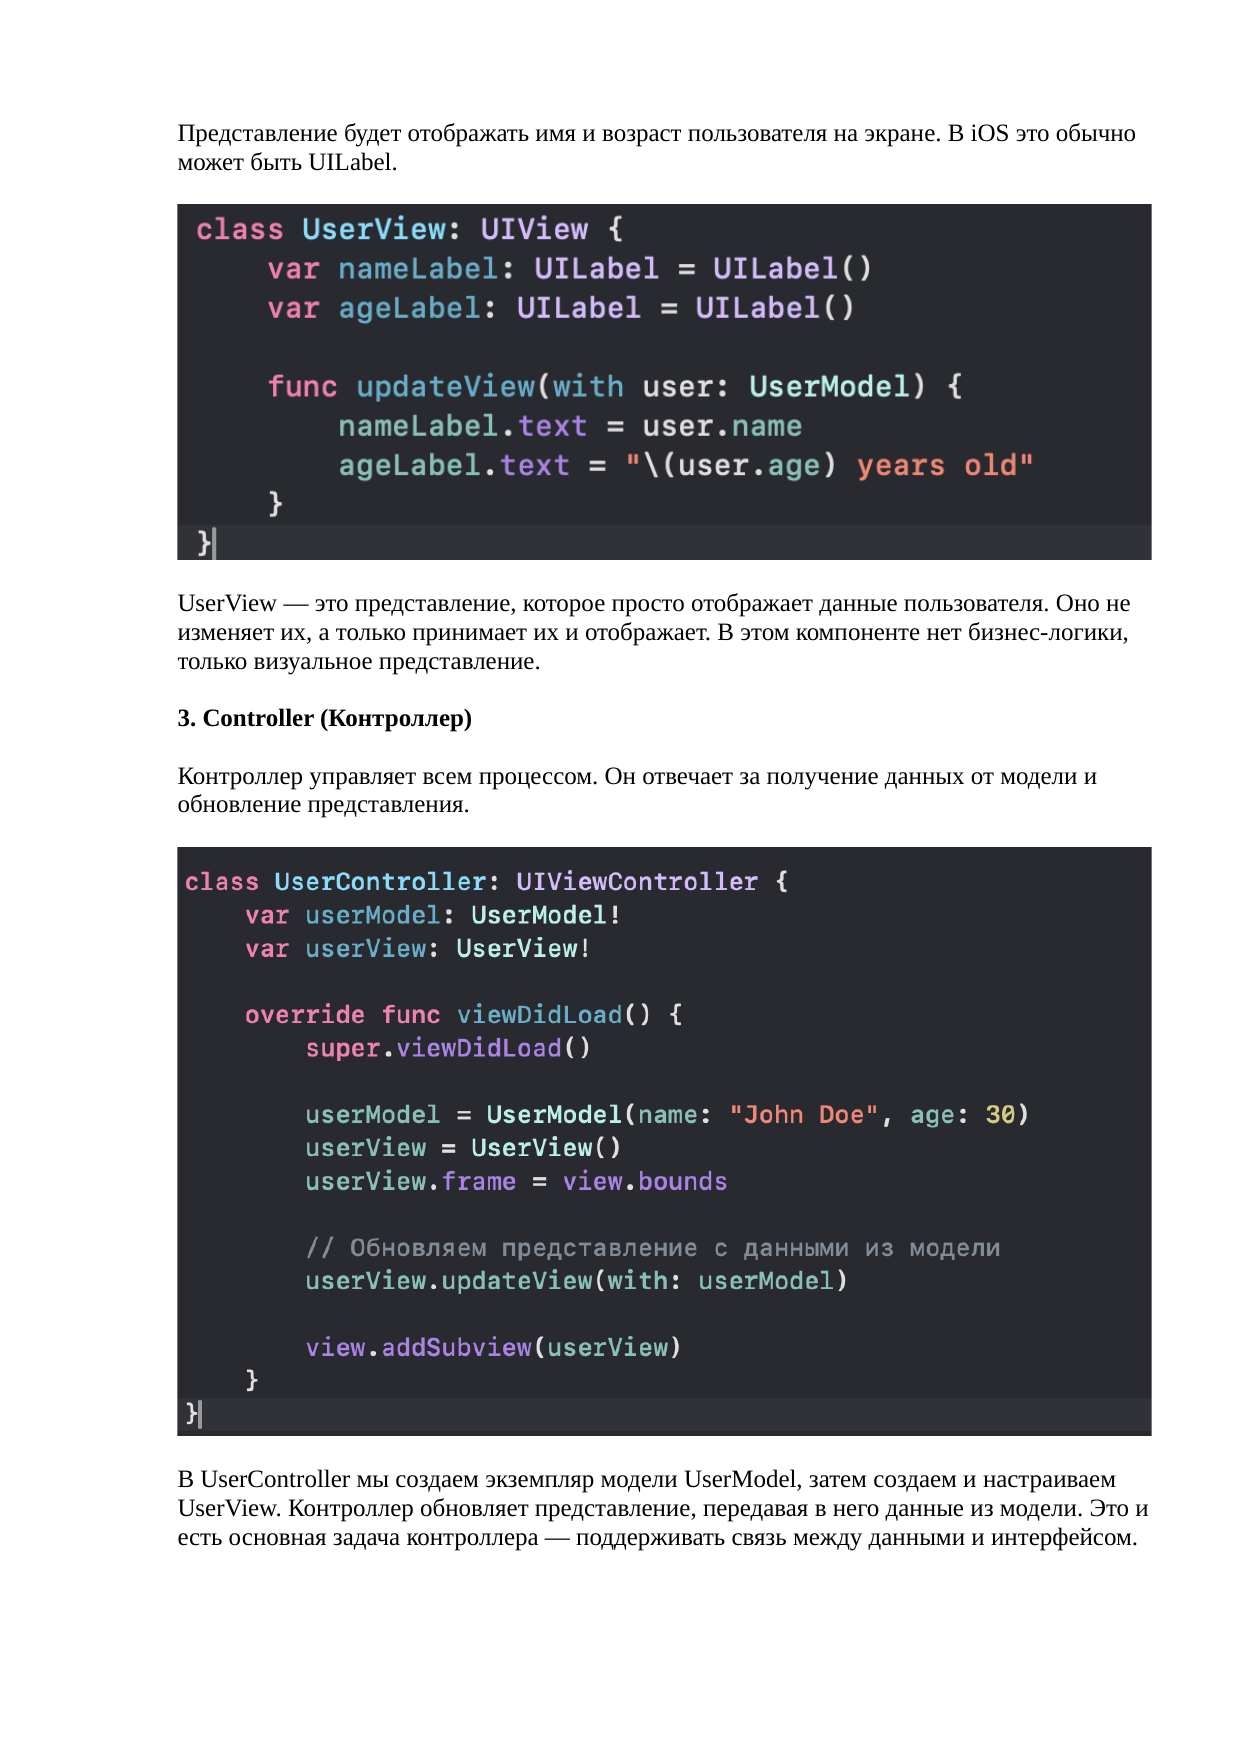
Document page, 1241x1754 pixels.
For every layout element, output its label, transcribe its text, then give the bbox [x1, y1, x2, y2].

text 3. Controller (Контроллер) [177, 703, 1152, 732]
picture [177, 204, 1152, 560]
picture [177, 847, 1152, 1436]
text В UserController мы создаем экземпляр модели UserModel, затем создаем и настраиваем UserView. Контроллер обновляет представление, передавая в него данные из модели. Это и есть основная задача контроллера — поддерживать связь между данными и интерфейсом. [177, 1464, 1152, 1551]
text UserView — это представление, которое просто отображает данные пользователя. Оно не изменяет их, а только принимает их и отображает. В этом компоненте нет бизнес-логики, только визуальное представление. [177, 588, 1152, 674]
text Представление будет отображать имя и возраст пользователя на экране. В iOS это обычно может быть UILabel. [177, 118, 1152, 176]
text Контроллер управляет всем процессом. Он отвечает за получение данных от модели и обновление представления. [177, 761, 1152, 818]
